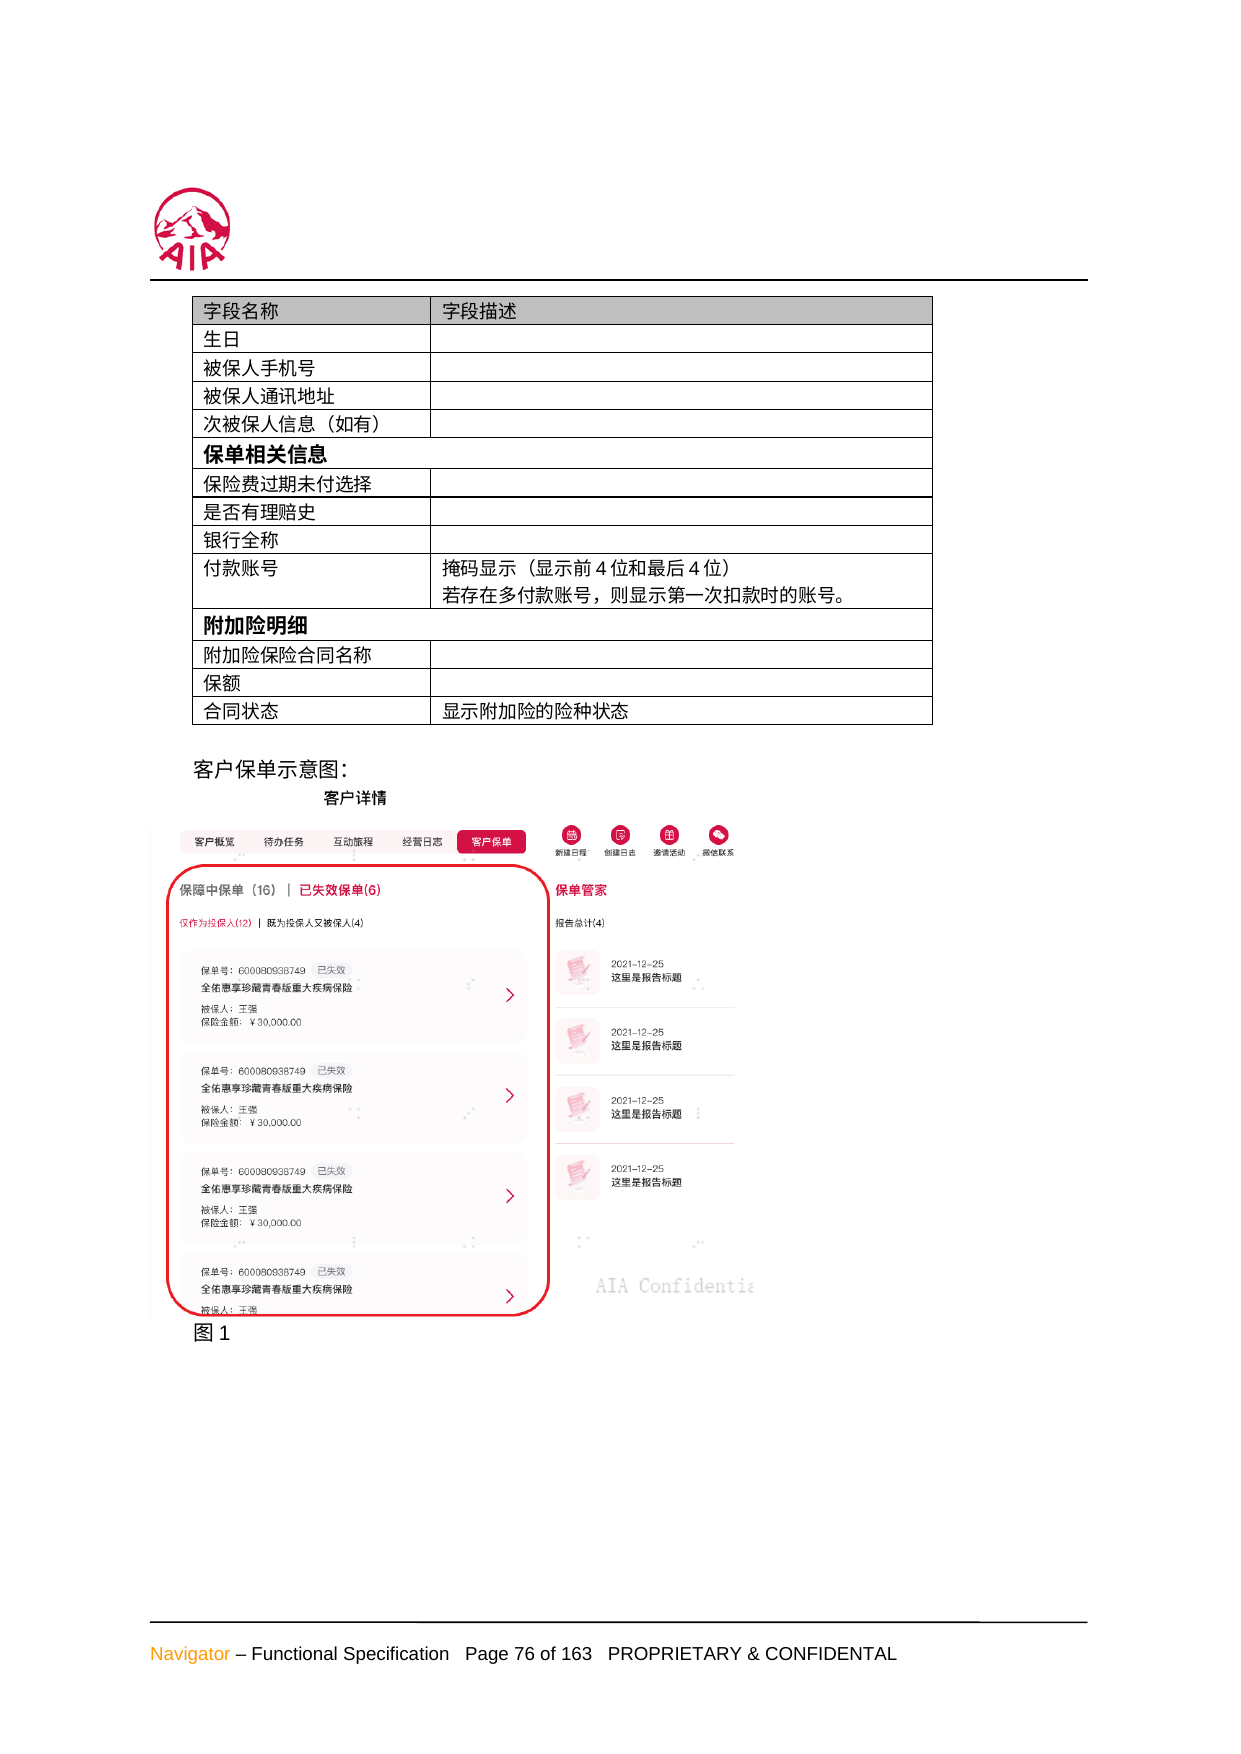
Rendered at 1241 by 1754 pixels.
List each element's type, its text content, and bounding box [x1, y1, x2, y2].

text 图1 [150, 1316, 1090, 1347]
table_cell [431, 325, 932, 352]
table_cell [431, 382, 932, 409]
picture [150, 187, 234, 271]
text 客户保单示意图： [150, 754, 1090, 784]
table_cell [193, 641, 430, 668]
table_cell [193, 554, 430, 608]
table_header 字段名称 [193, 297, 430, 324]
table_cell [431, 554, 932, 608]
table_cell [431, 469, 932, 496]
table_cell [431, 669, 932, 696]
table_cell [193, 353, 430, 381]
picture [150, 783, 754, 1317]
table_header 字段描述 [431, 297, 932, 324]
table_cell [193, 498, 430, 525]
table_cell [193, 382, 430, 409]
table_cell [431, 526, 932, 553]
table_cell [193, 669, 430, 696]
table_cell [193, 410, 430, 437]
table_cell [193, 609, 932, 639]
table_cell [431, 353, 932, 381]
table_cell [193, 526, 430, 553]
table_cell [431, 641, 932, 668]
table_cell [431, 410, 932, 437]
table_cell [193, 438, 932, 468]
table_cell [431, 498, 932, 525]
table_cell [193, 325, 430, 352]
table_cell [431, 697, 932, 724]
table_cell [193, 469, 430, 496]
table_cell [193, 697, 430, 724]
